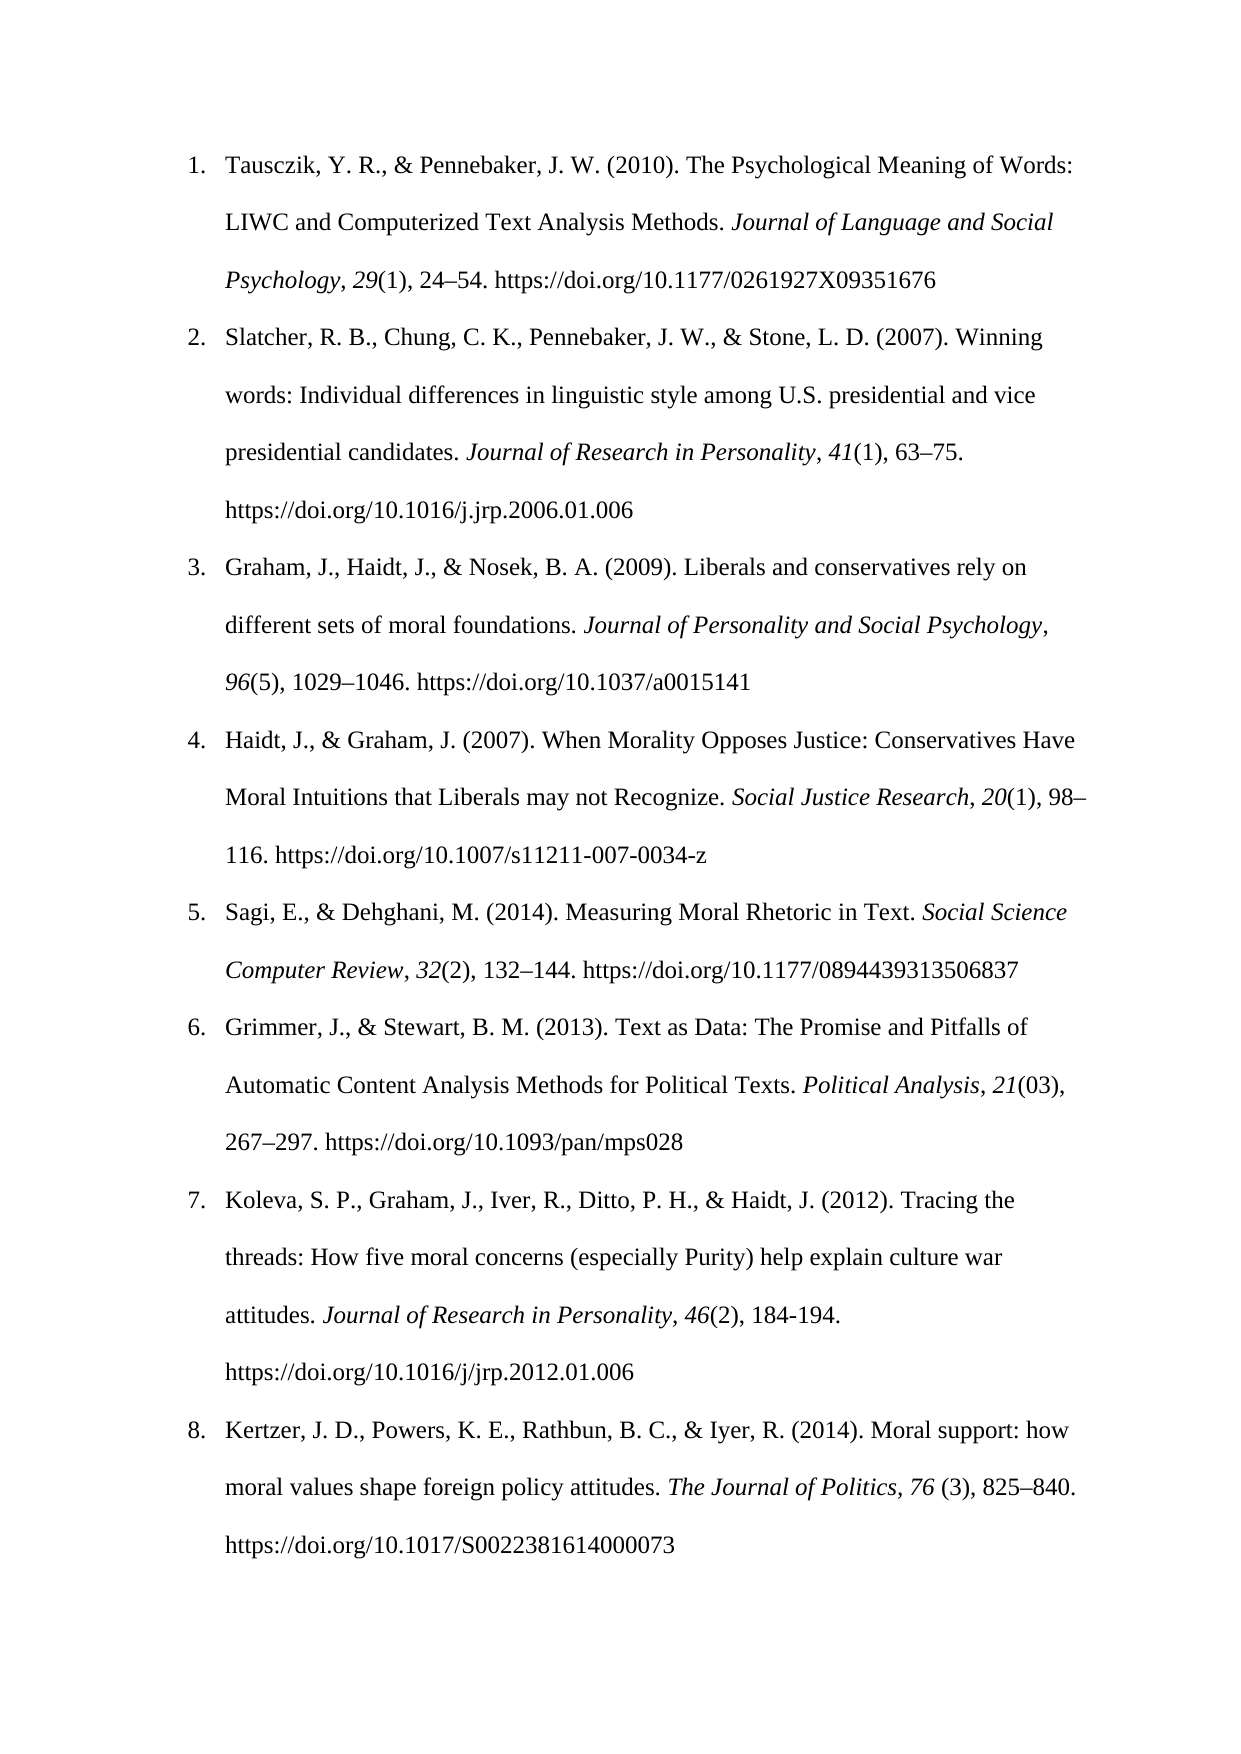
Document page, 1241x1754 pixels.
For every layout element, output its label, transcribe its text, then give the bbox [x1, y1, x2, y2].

list Kertzer, J. D., Powers, K. E., Rathbun, B. C., & Iyer, R. (2014). Moral support: how moral values shape foreign policy attitudes. The Journal of Politics, 76 (3), 825–840. https://doi.org/10.1017/S0022381614000073 [187, 1415, 1090, 1559]
list Slatcher, R. B., Chung, C. K., Pennebaker, J. W., & Stone, L. D. (2007). Winning words: Individual differences in linguistic style among U.S. presidential and vice presidential candidates. Journal of Research in Personality, 41(1), 63–75. https://doi.org/10.1016/j.jrp.2006.01.006 [187, 322, 1090, 524]
list Sagi, E., & Dehghani, M. (2014). Measuring Moral Rhetoric in Text. Social Science Computer Review, 32(2), 132–144. https://doi.org/10.1177/0894439313506837 [187, 897, 1090, 984]
list Graham, J., Haidt, J., & Nosek, B. A. (2009). Liberals and conservatives rely on different sets of moral foundations. Journal of Personality and Social Psychology, 96(5), 1029–1046. https://doi.org/10.1037/a0015141 [187, 552, 1090, 696]
list Tausczik, Y. R., & Pennebaker, J. W. (2010). The Psychological Meaning of Words: LIWC and Computerized Text Analysis Methods. Journal of Language and Social Psychology, 29(1), 24–54. https://doi.org/10.1177/0261927X09351676 [187, 150, 1090, 294]
list Haidt, J., & Graham, J. (2007). When Morality Opposes Justice: Conservatives Have Moral Intuitions that Liberals may not Recognize. Social Justice Research, 20(1), 98–116. https://doi.org/10.1007/s11211-007-0034-z [187, 725, 1090, 869]
list Koleva, S. P., Graham, J., Iver, R., Ditto, P. H., & Haidt, J. (2012). Tracing the threads: How five moral concerns (especially Purity) help explain culture war attitudes. Journal of Research in Personality, 46(2), 184-194. https://doi.org/10.1016/j/jrp.2012.01.006 [187, 1185, 1090, 1386]
list Grimmer, J., & Stewart, B. M. (2013). Text as Data: The Promise and Pitfalls of Automatic Content Analysis Methods for Political Texts. Political Analysis, 21(03), 267–297. https://doi.org/10.1093/pan/mps028 [187, 1012, 1090, 1156]
